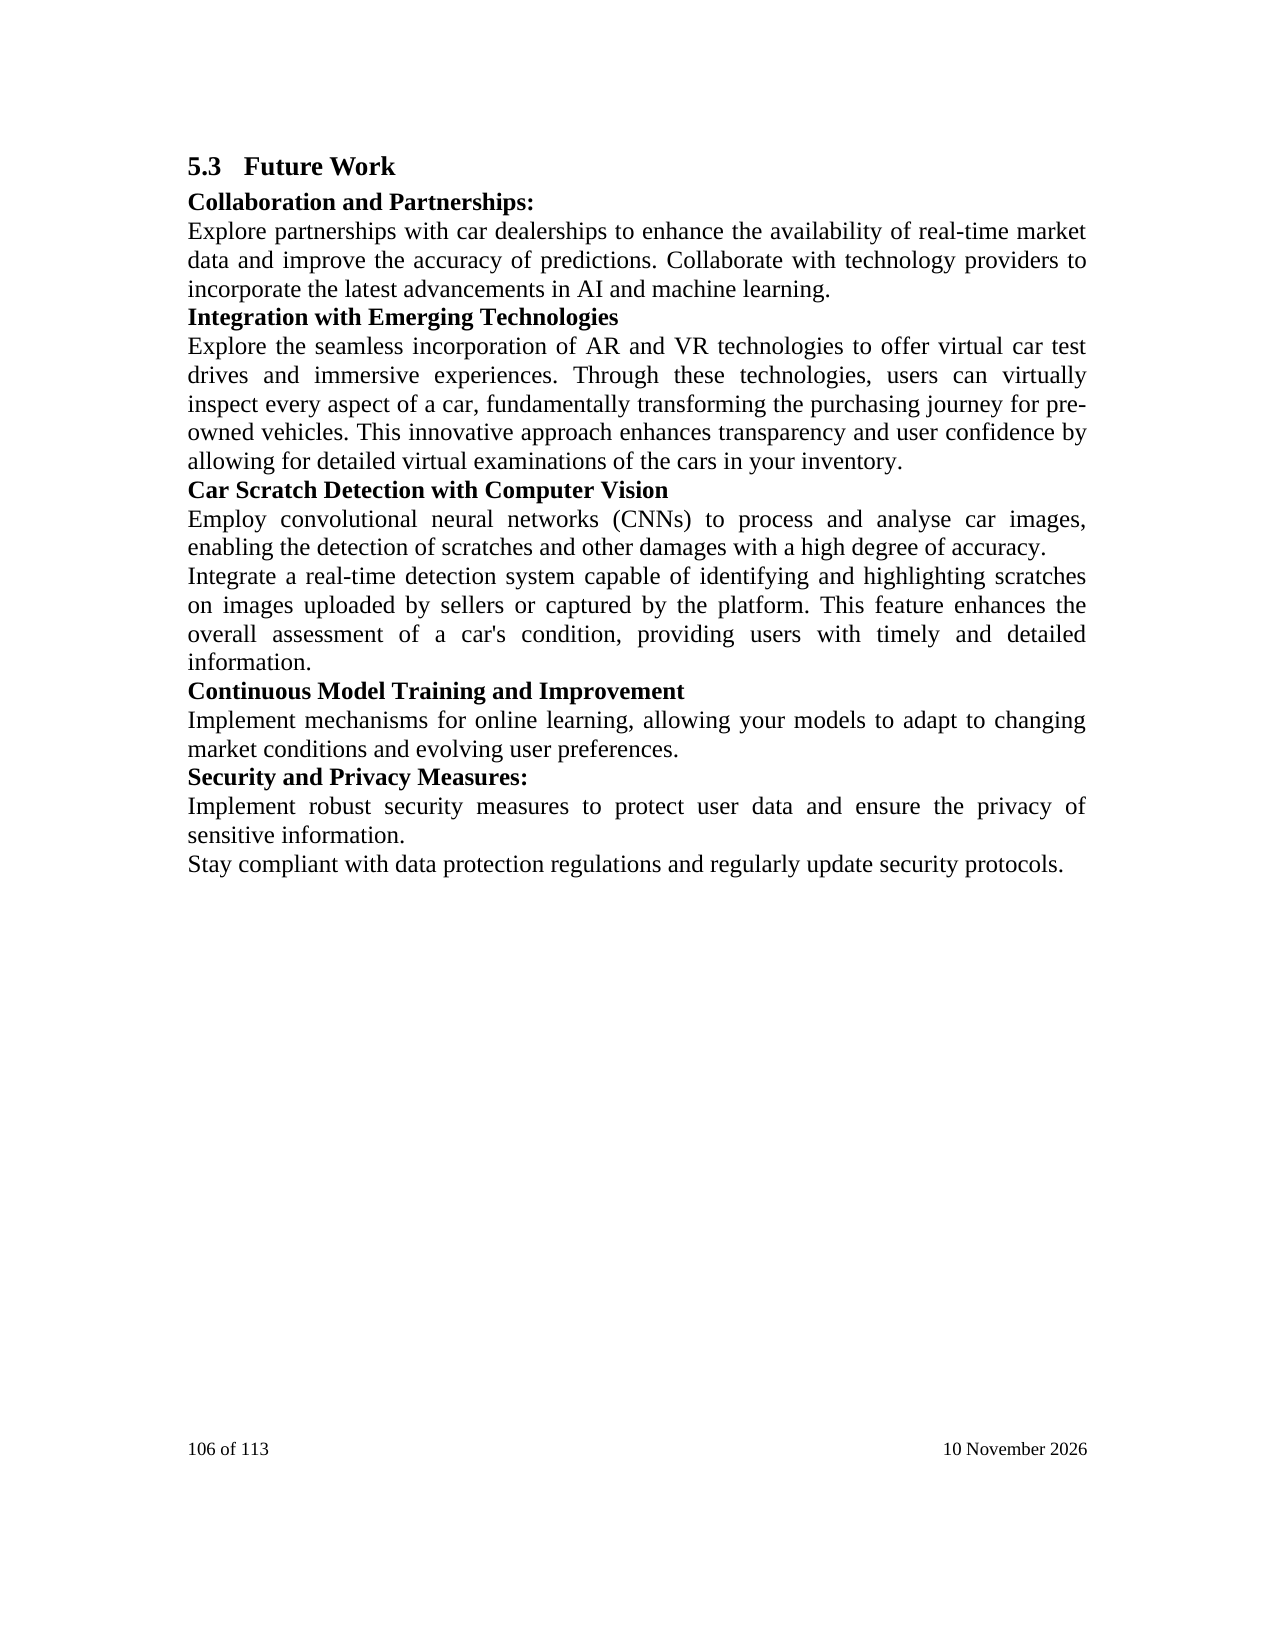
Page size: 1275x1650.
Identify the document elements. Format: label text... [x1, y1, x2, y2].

text Implement mechanisms for online learning, allowing your models to adapt to changing market conditions and evolving user preferences. [187, 705, 1087, 762]
text Explore the seamless incorporation of AR and VR technologies to offer virtual car test drives and immersive experiences. Through these technologies, users can virtually inspect every aspect of a car, fundamentally transforming the purchasing journey for pre-owned vehicles. This innovative approach enhances transparency and user confidence by allowing for detailed virtual examinations of the cars in your inventory. [187, 331, 1087, 475]
text Stay compliant with data protection regulations and regularly update security protocols. [187, 849, 1087, 877]
subtitle Future Work [187, 150, 1087, 181]
text Collaboration and Partnerships: [187, 187, 1087, 216]
text Integration with Emerging Technologies [187, 302, 1087, 331]
text Continuous Model Training and Improvement [187, 676, 1087, 705]
text Security and Privacy Measures: [187, 762, 1087, 791]
text Explore partnerships with car dealerships to enhance the availability of real-time market data and improve the accuracy of predictions. Collaborate with technology providers to incorporate the latest advancements in AI and machine learning. [187, 216, 1087, 302]
text Employ convolutional neural networks (CNNs) to process and analyse car images, enabling the detection of scratches and other damages with a high degree of accuracy. [187, 504, 1087, 561]
text Integrate a real-time detection system capable of identifying and highlighting scratches on images uploaded by sellers or captured by the platform. This feature enhances the overall assessment of a car's condition, providing users with timely and detailed information. [187, 561, 1087, 676]
text Implement robust security measures to protect user data and ensure the privacy of sensitive information. [187, 791, 1087, 849]
text Car Scratch Detection with Computer Vision [187, 475, 1087, 504]
